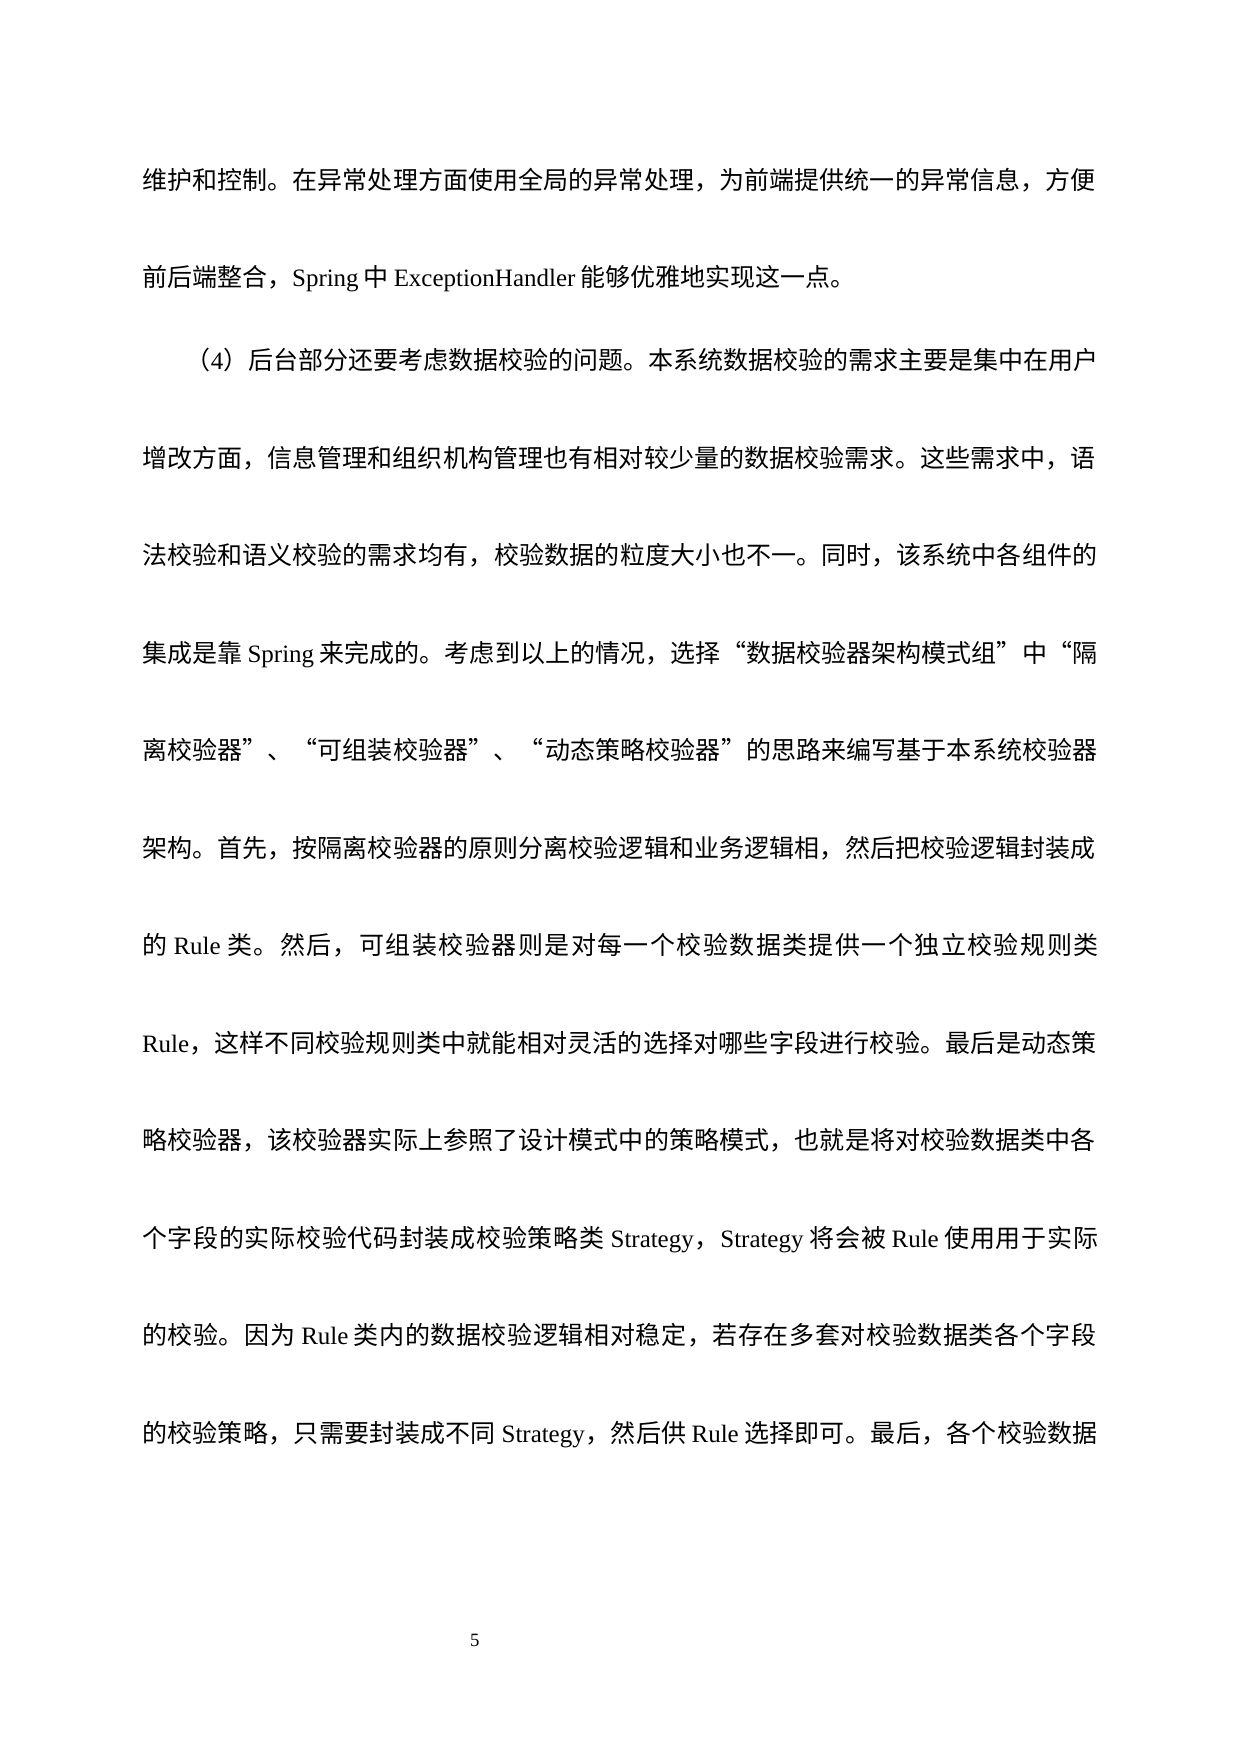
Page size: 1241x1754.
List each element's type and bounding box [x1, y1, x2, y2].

list [142, 326, 1098, 1464]
list [142, 146, 1098, 308]
